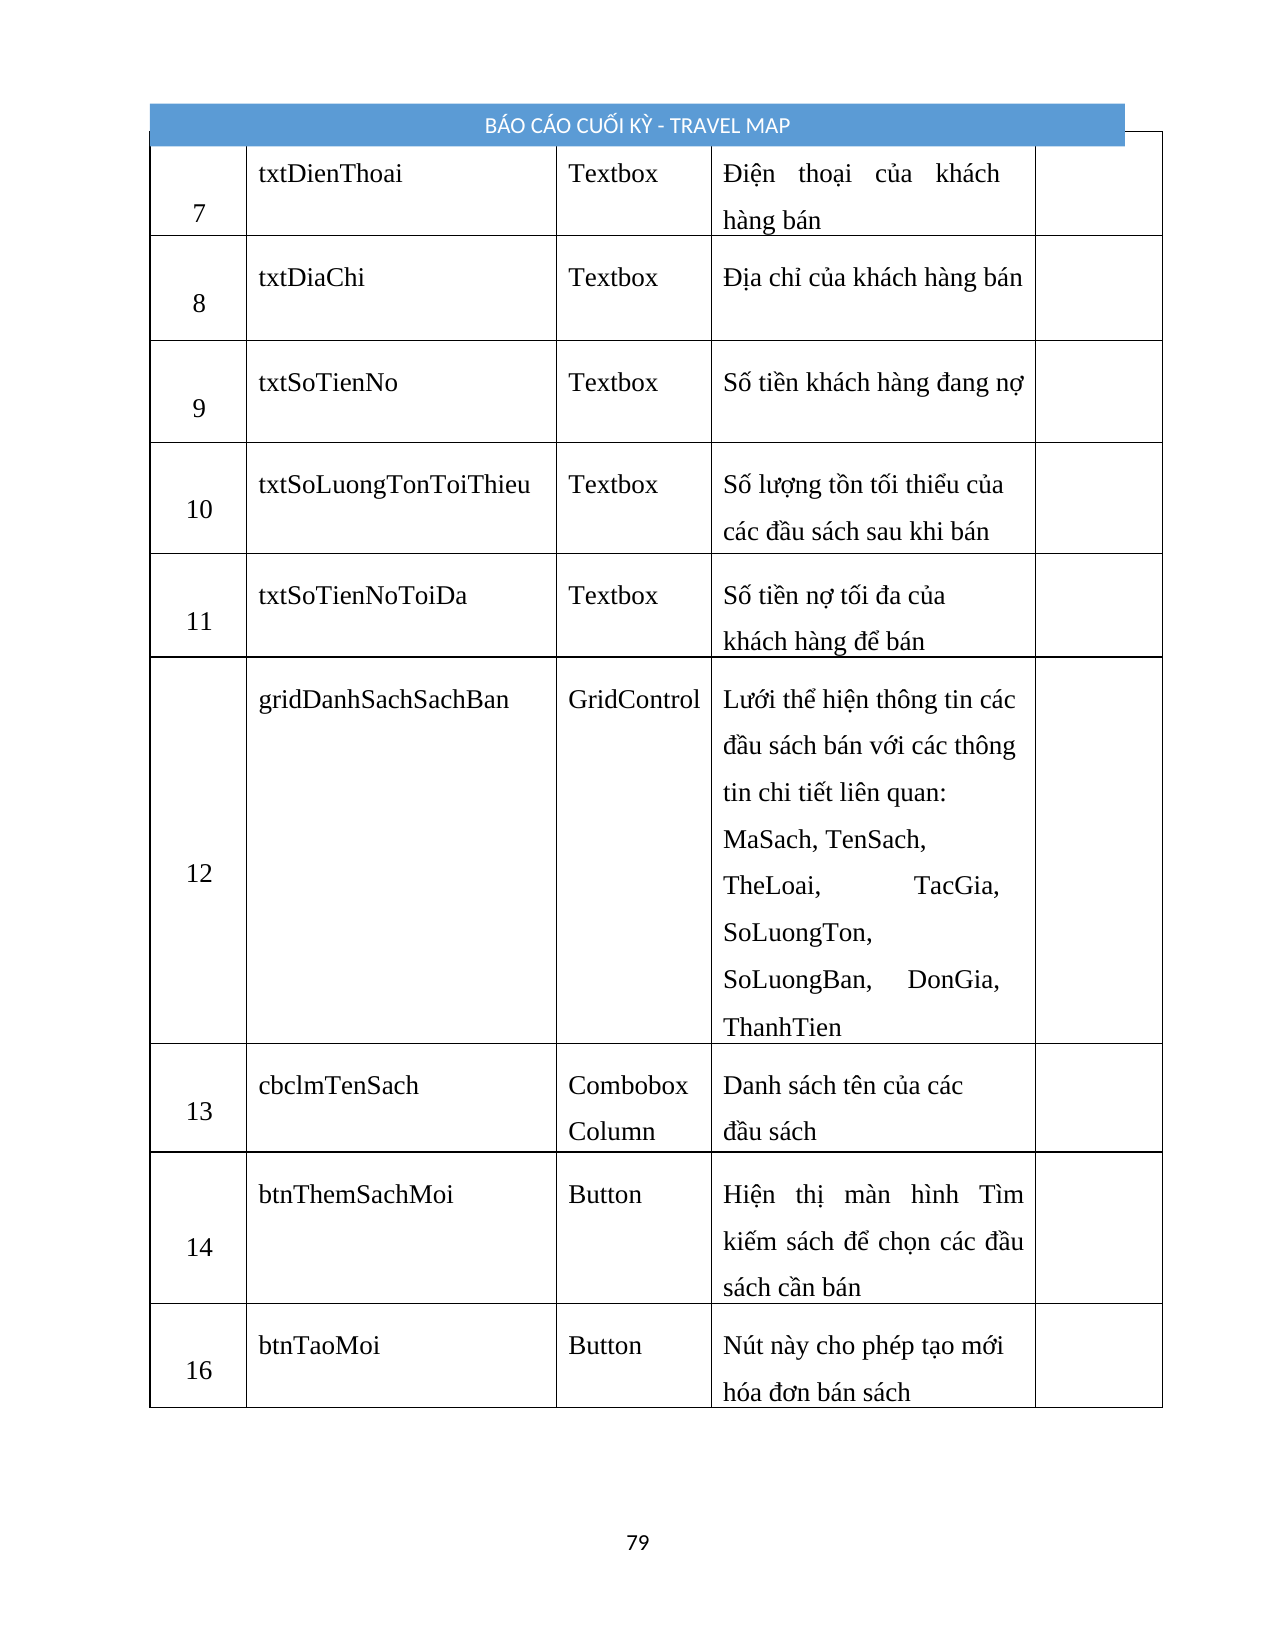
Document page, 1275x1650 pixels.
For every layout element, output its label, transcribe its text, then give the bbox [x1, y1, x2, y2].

table_cell 9 [151, 341, 246, 442]
table_cell Button [557, 1153, 711, 1303]
table_cell 13 [151, 1044, 246, 1151]
table_cell Lưới thể hiện thông tin các đầu sách bán với các thông tin chi tiết liên quan: MaSach, TenSach, TheLoai, TacGia, SoLuongTon, SoLuongBan, DonGia, ThanhTien [712, 658, 1035, 1043]
table_cell Số tiền khách hàng đang nợ [712, 341, 1035, 442]
table_cell [1036, 1044, 1162, 1151]
table_cell Hiện thị màn hình Tìm kiếm sách để chọn các đầu sách cần bán [712, 1153, 1035, 1303]
table_cell cbclmTenSach [247, 1044, 556, 1151]
table_cell btnTaoMoi [247, 1304, 556, 1407]
table_cell Số tiền nợ tối đa của khách hàng để bán [712, 554, 1035, 656]
table_cell [1036, 236, 1162, 340]
table_cell [1036, 1304, 1162, 1407]
table_cell Điện thoại của khách hàng bán [712, 147, 1035, 235]
table_cell Combobox Column [557, 1044, 711, 1151]
table_cell txtSoLuongTonToiThieu [247, 443, 556, 553]
table_cell 14 [151, 1153, 246, 1303]
table_cell [1036, 554, 1162, 656]
table_cell Button [557, 1304, 711, 1407]
table_cell 12 [151, 658, 246, 1043]
table_cell 16 [151, 1304, 246, 1407]
table_cell [1036, 443, 1162, 553]
table_cell [1036, 1153, 1162, 1303]
table_cell Địa chỉ của khách hàng bán [712, 236, 1035, 340]
table_cell Textbox [557, 554, 711, 656]
table_cell txtDiaChi [247, 236, 556, 340]
table_cell [1036, 658, 1162, 1043]
table_cell GridControl [557, 658, 711, 1043]
table_cell Nút này cho phép tạo mới hóa đơn bán sách [712, 1304, 1035, 1407]
table_cell btnThemSachMoi [247, 1153, 556, 1303]
table_cell txtSoTienNo [247, 341, 556, 442]
table_cell Số lượng tồn tối thiểu của các đầu sách sau khi bán [712, 443, 1035, 553]
table_cell 10 [151, 443, 246, 553]
table_cell 8 [151, 236, 246, 340]
table_cell txtDienThoai [247, 147, 556, 235]
table_cell Textbox [557, 341, 711, 442]
table_cell [1036, 341, 1162, 442]
table_cell 7 [151, 147, 246, 235]
table_cell [1036, 132, 1162, 235]
table_cell Danh sách tên của các đầu sách [712, 1044, 1035, 1151]
table_cell 11 [151, 554, 246, 656]
table_cell Textbox [557, 147, 711, 235]
table_cell Textbox [557, 443, 711, 553]
table_cell Textbox [557, 236, 711, 340]
table_cell txtSoTienNoToiDa [247, 554, 556, 656]
table_cell gridDanhSachSachBan [247, 658, 556, 1043]
